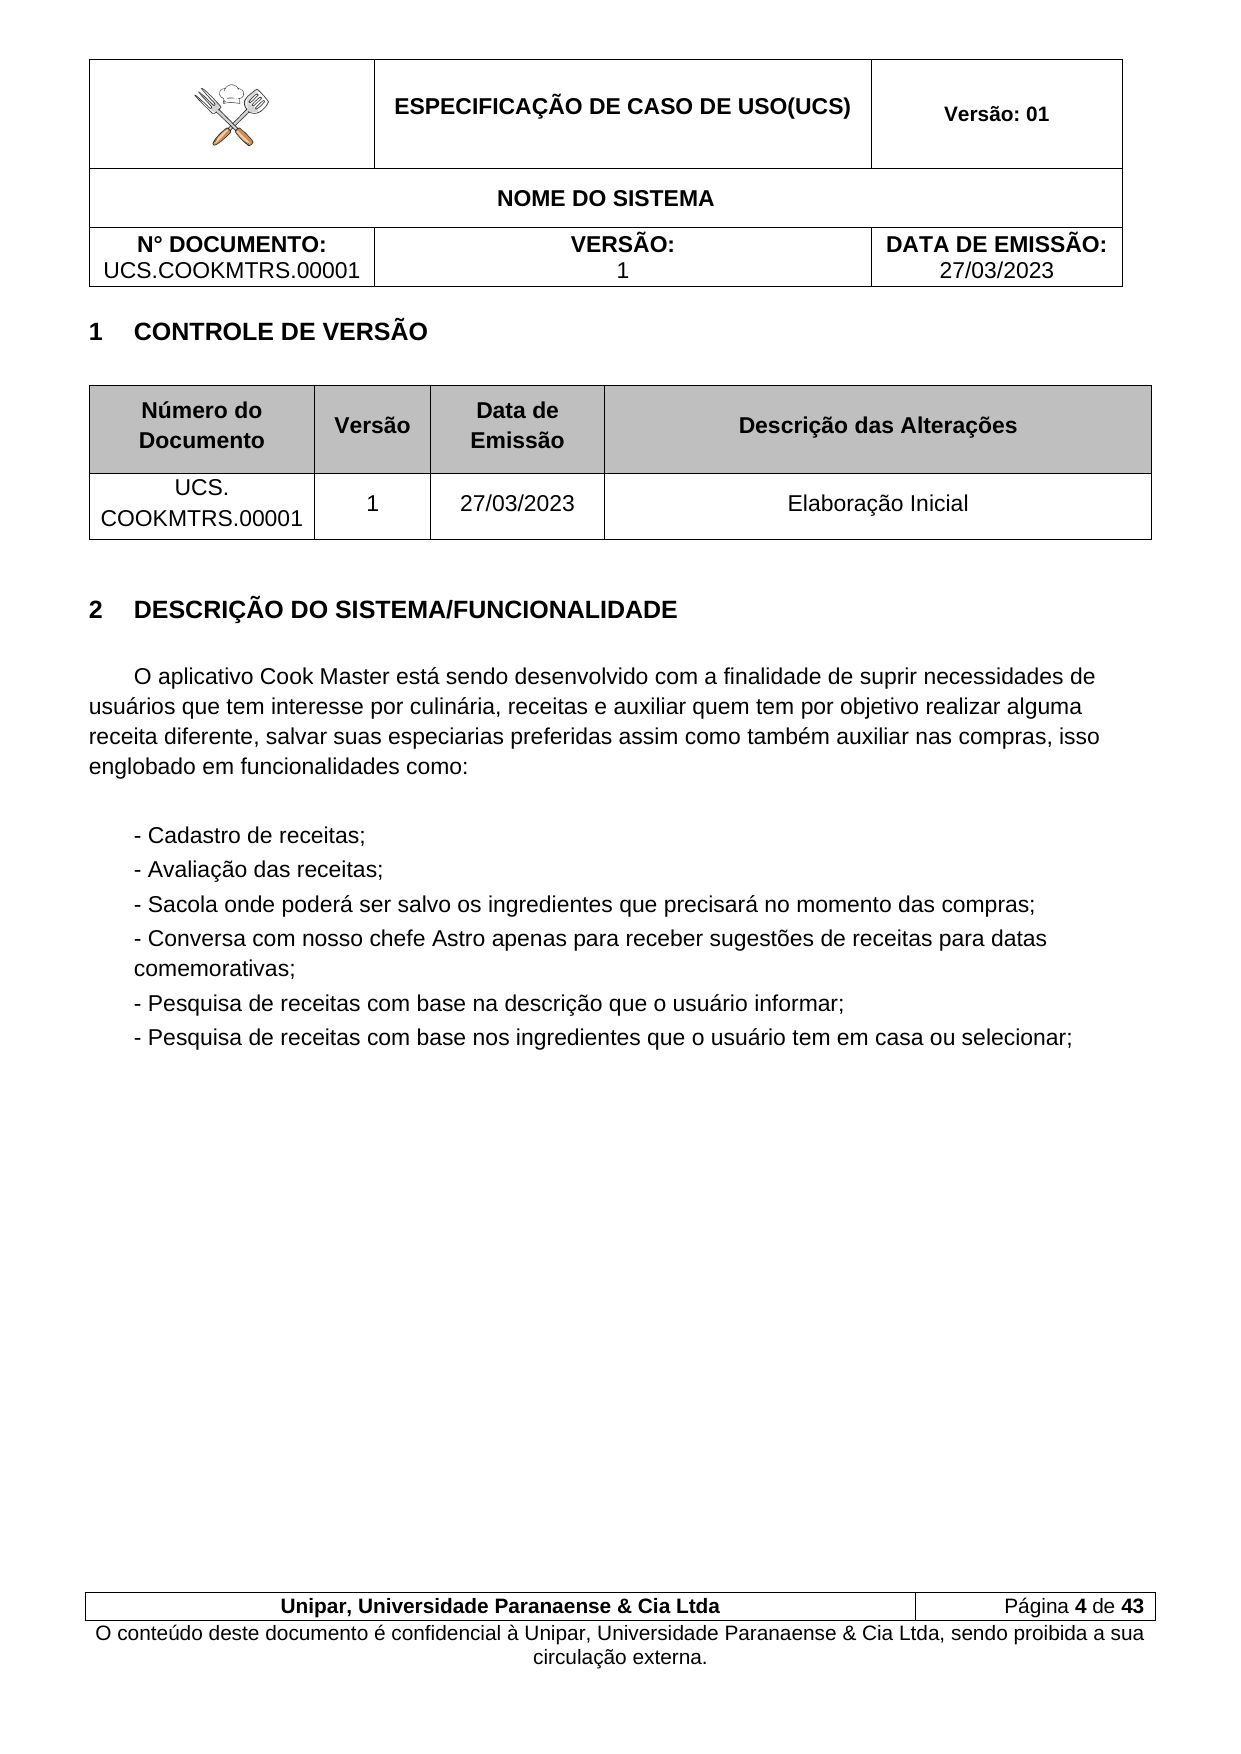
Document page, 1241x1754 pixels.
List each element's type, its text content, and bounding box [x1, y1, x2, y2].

text - Pesquisa de receitas com base na descrição que o usuário informar; [89, 990, 1152, 1016]
table_cell 1 [315, 474, 430, 539]
text - Pesquisa de receitas com base nos ingredientes que o usuário tem em casa ou selecionar; [89, 1024, 1152, 1050]
table_header Número do Documento [90, 386, 314, 473]
text - Conversa com nosso chefe Astro apenas para receber sugestões de receitas para datas comemorativas; [134, 925, 1152, 982]
text O aplicativo Cook Master está sendo desenvolvido com a finalidade de suprir necessidades de usuários que tem interesse por culinária, receitas e auxiliar quem tem por objetivo realizar alguma receita diferente, salvar suas especiarias preferidas assim como também auxiliar nas compras, isso englobado em funcionalidades como: [89, 663, 1152, 779]
text - Avaliação das receitas; [89, 856, 1152, 883]
table_cell Elaboração Inicial [605, 474, 1151, 539]
table_header Descrição das Alterações [605, 386, 1151, 473]
table_header Versão [315, 386, 430, 473]
table_cell 27/03/2023 [431, 474, 604, 539]
picture [177, 60, 286, 168]
subtitle DESCRIÇÃO DO SISTEMA/FUNCIONALIDADE [89, 595, 1152, 624]
subtitle CONTROLE DE VERSÃO [89, 317, 1152, 346]
text - Cadastro de receitas; [89, 822, 1152, 848]
table_header Data de Emissão [431, 386, 604, 473]
table_cell UCS. COOKMTRS.00001 [90, 474, 314, 539]
text - Sacola onde poderá ser salvo os ingredientes que precisará no momento das compras; [134, 891, 1152, 917]
